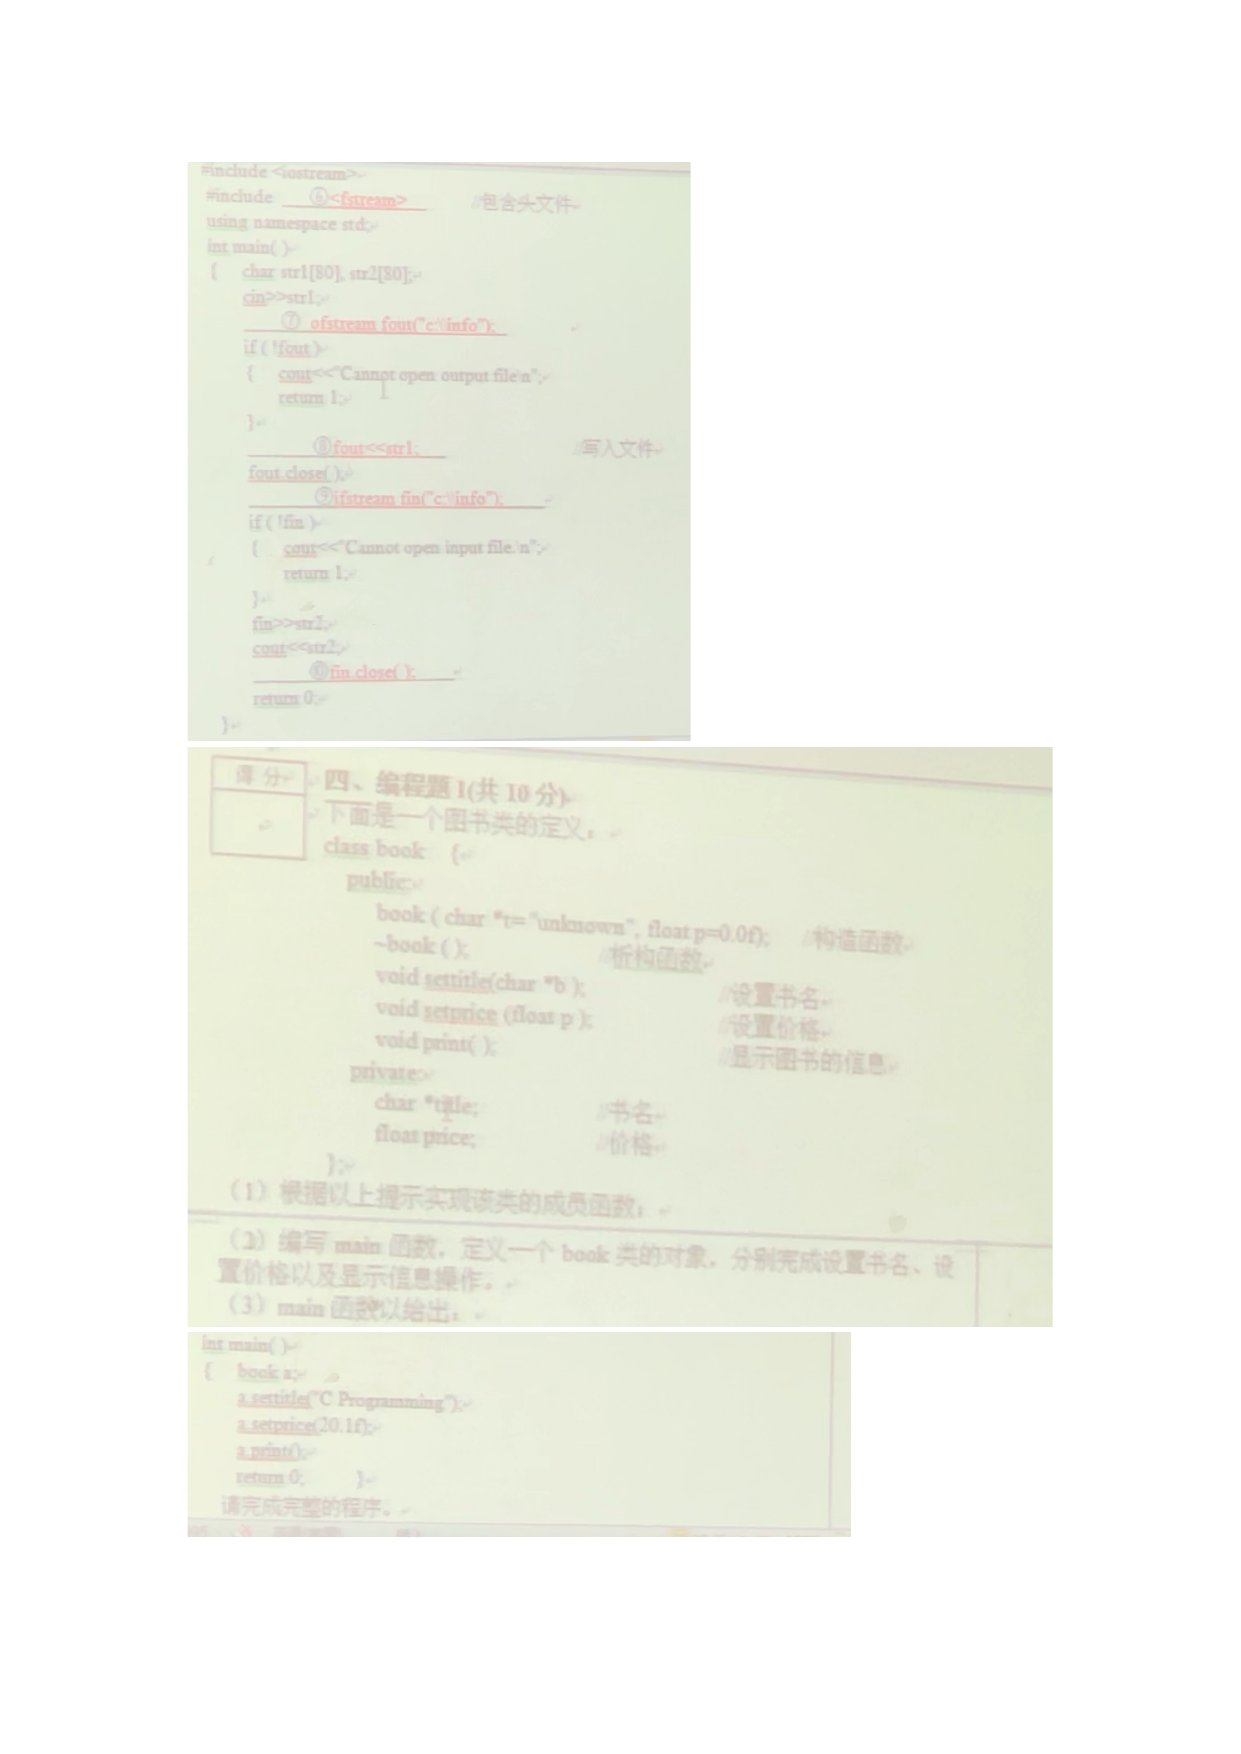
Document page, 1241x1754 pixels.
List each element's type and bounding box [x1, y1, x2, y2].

picture [187, 1332, 851, 1537]
picture [187, 162, 691, 741]
picture [187, 747, 1053, 1327]
